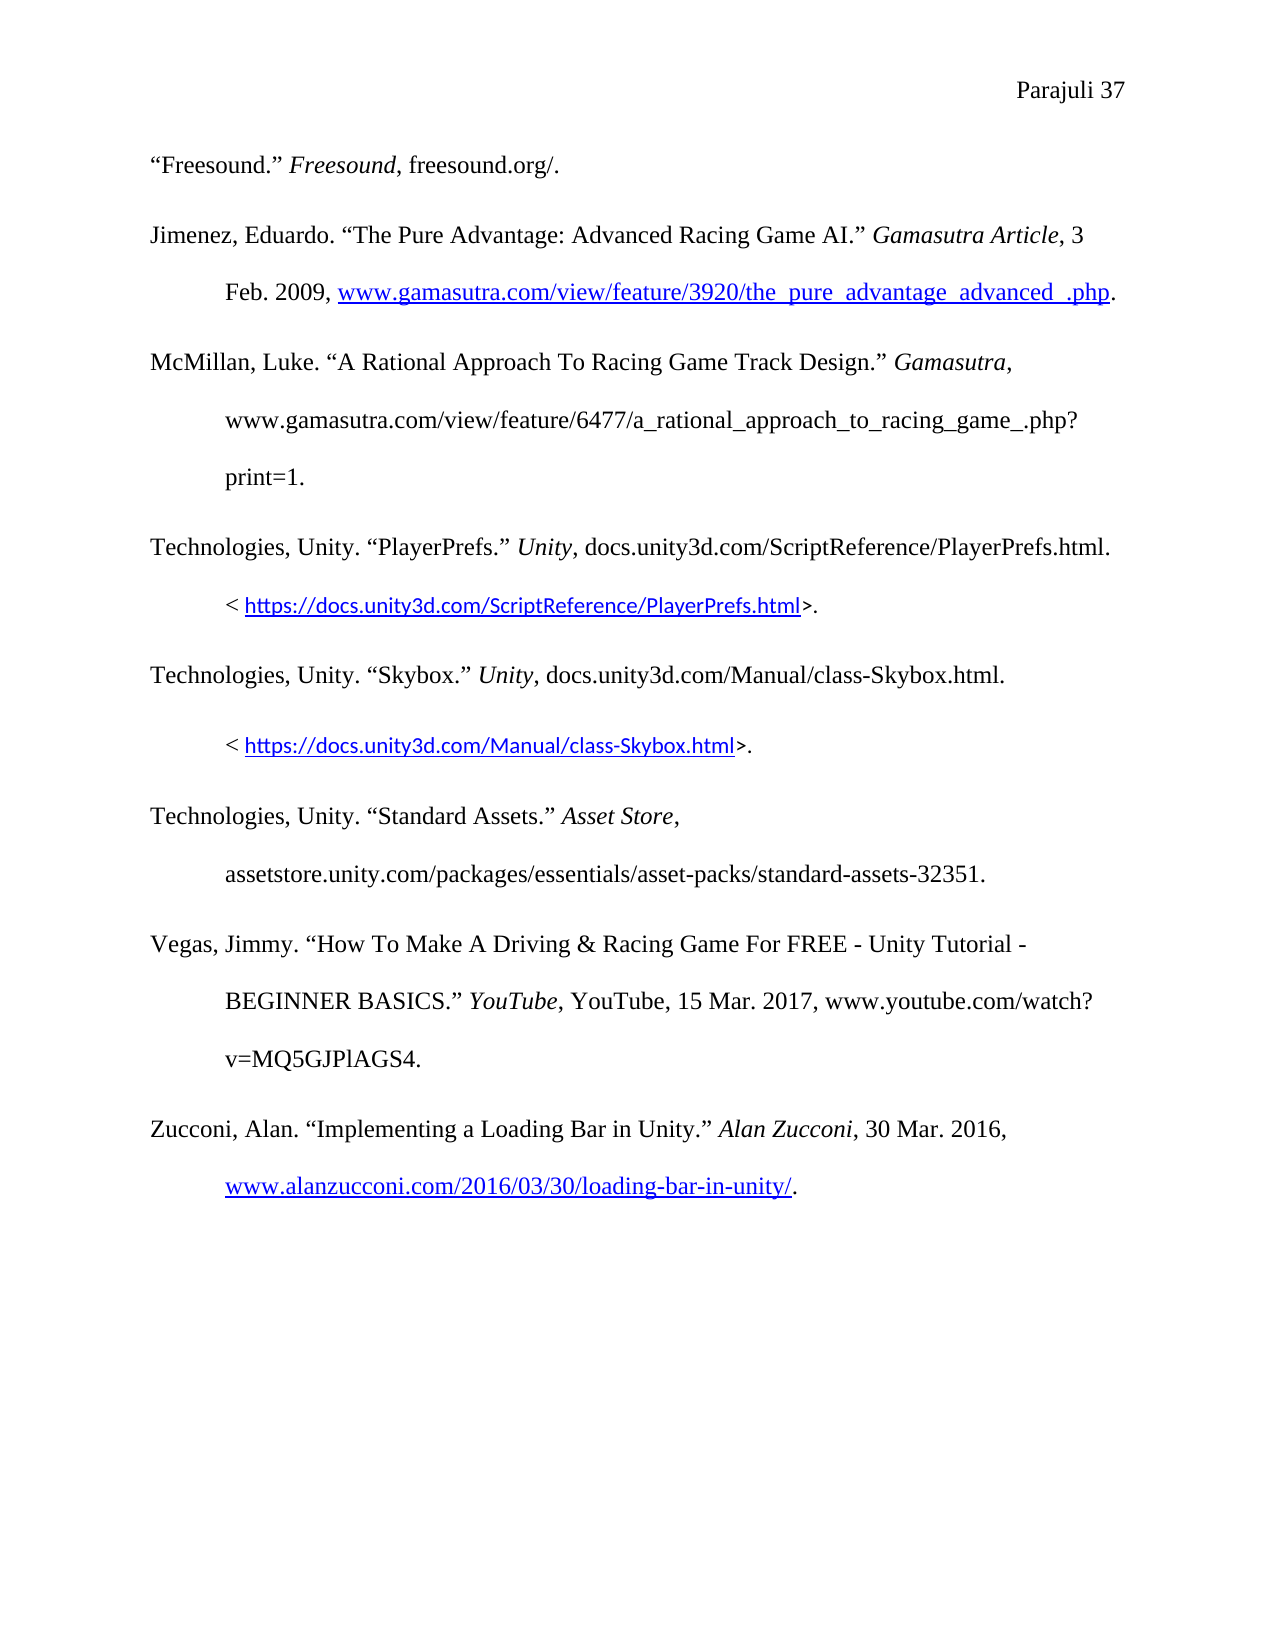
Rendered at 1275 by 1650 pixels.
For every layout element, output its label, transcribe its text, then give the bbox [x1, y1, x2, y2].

text Technologies, Unity. “PlayerPrefs.” Unity, docs.unity3d.com/ScriptReference/PlayerPrefs.html. < https://docs.unity3d.com/ScriptReference/PlayerPrefs.html>. [150, 532, 1125, 619]
text < https://docs.unity3d.com/Manual/class-Skybox.html>. [225, 731, 1125, 760]
text Technologies, Unity. “Standard Assets.” Asset Store, assetstore.unity.com/packages/essentials/asset-packs/standard-assets-32351. [150, 801, 1125, 887]
text McMillan, Luke. “A Rational Approach To Racing Game Track Design.” Gamasutra, www.gamasutra.com/view/feature/6477/a_rational_approach_to_racing_game_.php?print=1. [150, 347, 1125, 491]
text Jimenez, Eduardo. “The Pure Advantage: Advanced Racing Game AI.” Gamasutra Article, 3 Feb. 2009, www.gamasutra.com/view/feature/3920/the_pure_advantage_advanced_.php. [150, 220, 1125, 306]
text Technologies, Unity. “Skybox.” Unity, docs.unity3d.com/Manual/class-Skybox.html. [150, 661, 1125, 689]
text Zucconi, Alan. “Implementing a Loading Bar in Unity.” Alan Zucconi, 30 Mar. 2016, www.alanzucconi.com/2016/03/30/loading-bar-in-unity/. [150, 1114, 1125, 1200]
text “Freesound.” Freesound, freesound.org/. [150, 150, 1125, 179]
text Vegas, Jimmy. “How To Make A Driving & Racing Game For FREE - Unity Tutorial - BEGINNER BASICS.” YouTube, YouTube, 15 Mar. 2017, www.youtube.com/watch?v=MQ5GJPlAGS4. [150, 929, 1125, 1072]
